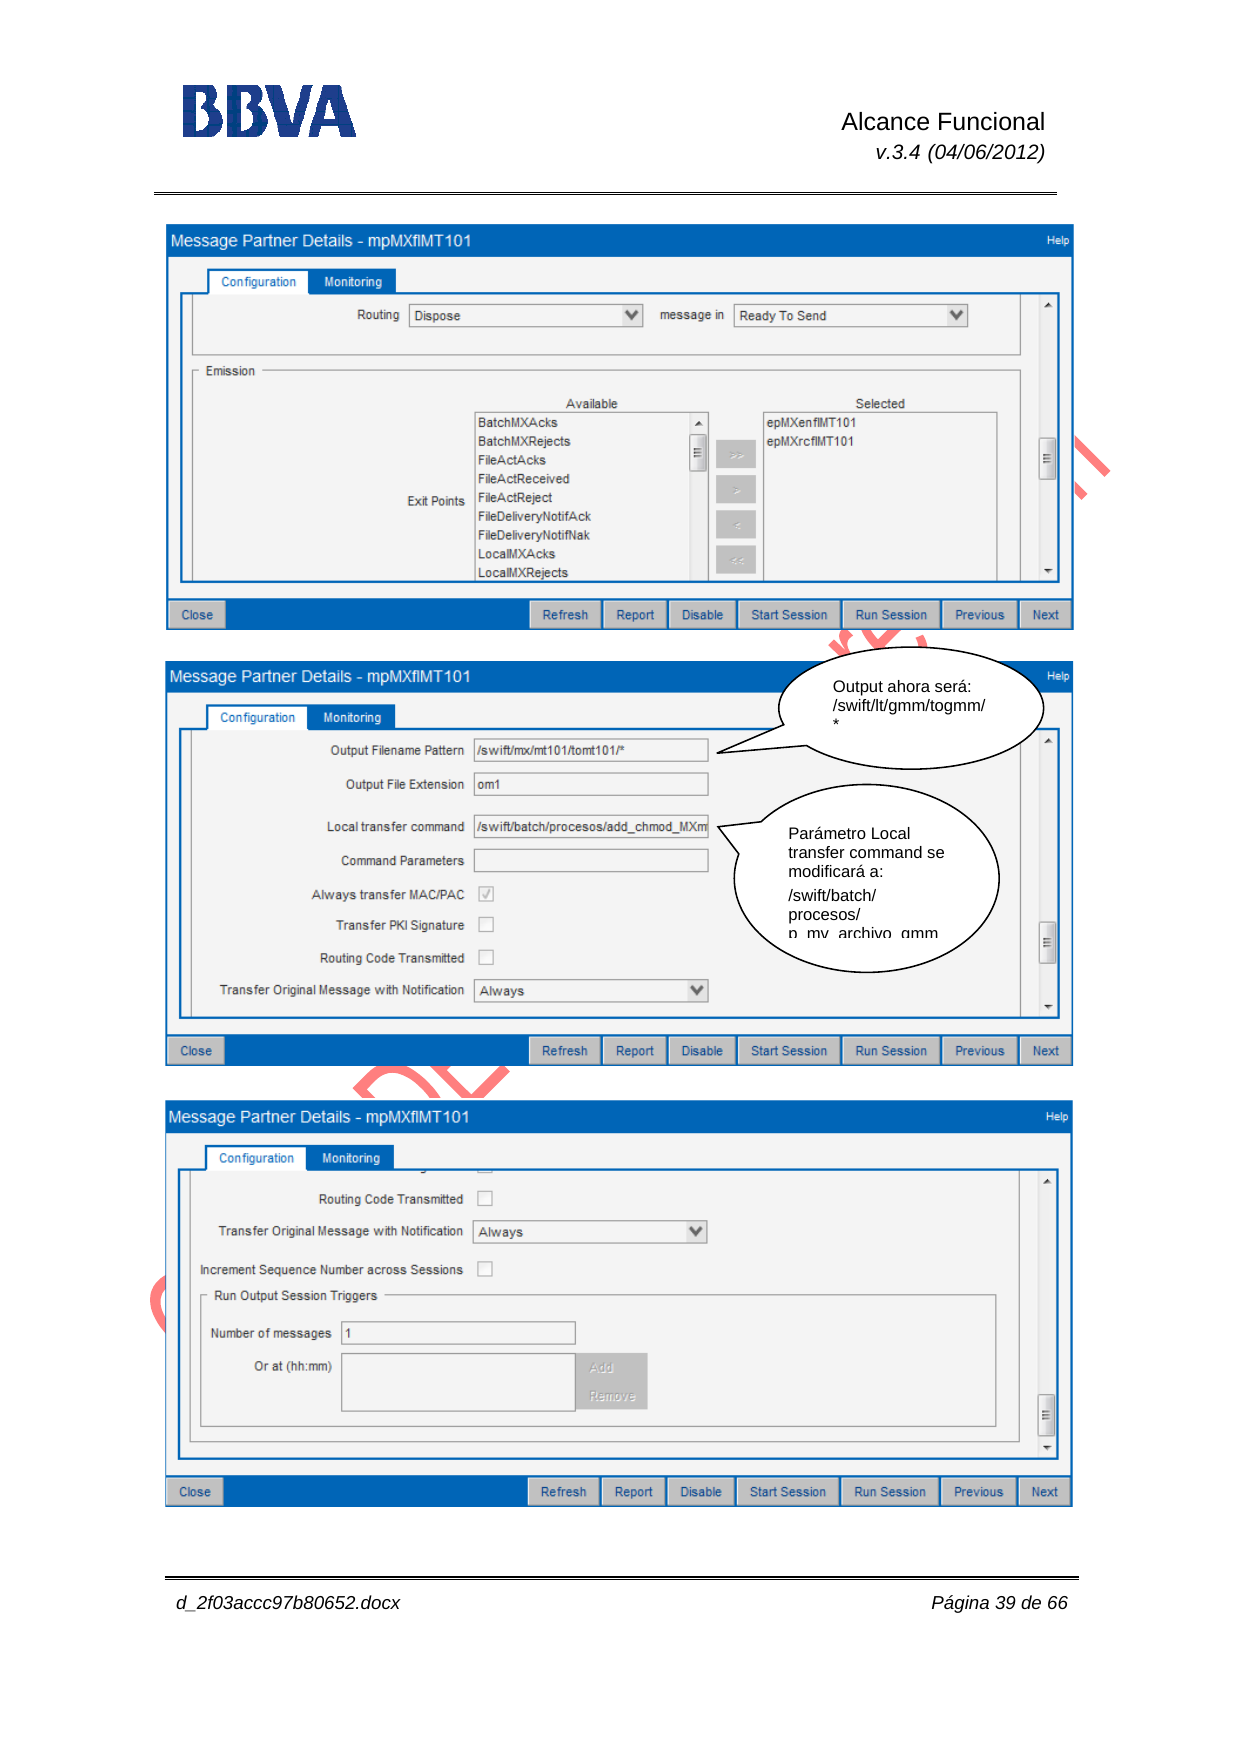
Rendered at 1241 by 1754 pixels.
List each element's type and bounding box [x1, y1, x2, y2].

picture [183, 85, 357, 137]
picture [165, 661, 1074, 1066]
picture [165, 223, 1075, 630]
picture [165, 1098, 1074, 1507]
